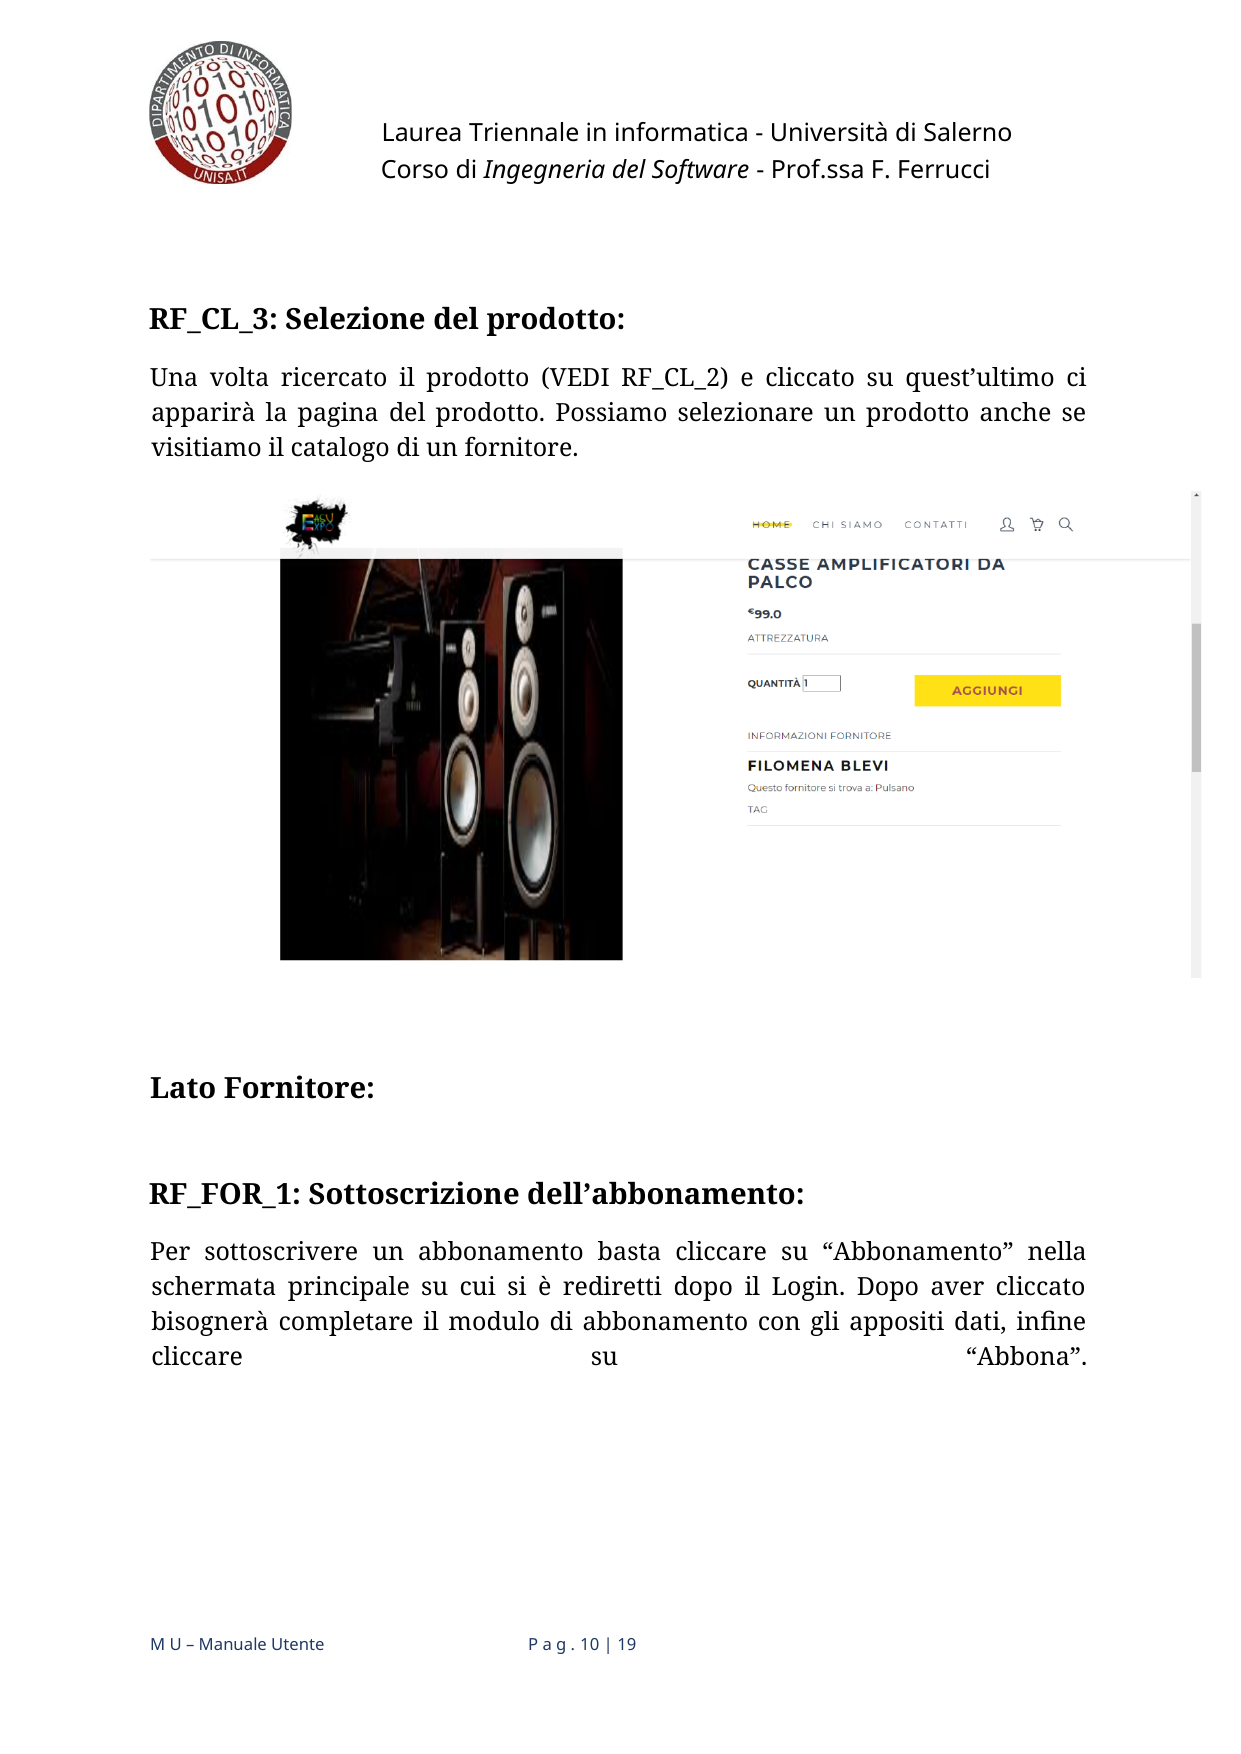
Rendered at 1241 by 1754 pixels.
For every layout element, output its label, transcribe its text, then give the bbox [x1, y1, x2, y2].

picture [149, 41, 292, 184]
subtitle RF_CL_3: Selezione del prodotto: [148, 298, 1087, 338]
text Una volta ricercato il prodotto (VEDI RF_CL_2) e cliccato su quest’ultimo ci apparirà la pagina del prodotto. Possiamo selezionare un prodotto anche se visitiamo il catalogo di un fornitore. [150, 359, 1087, 463]
picture [150, 491, 1202, 978]
text Per sottoscrivere un abbonamento basta cliccare su “Abbonamento” nella schermata principale su cui si è rediretti dopo il Login. Dopo aver cliccato bisognerà completare il modulo di abbonamento con gli appositi dati, infine cliccare su “Abbona”. [150, 1234, 1087, 1373]
text Lato Fornitore: [150, 1068, 1231, 1107]
subtitle RF_FOR_1: Sottoscrizione dell’abbonamento: [148, 1173, 1087, 1213]
